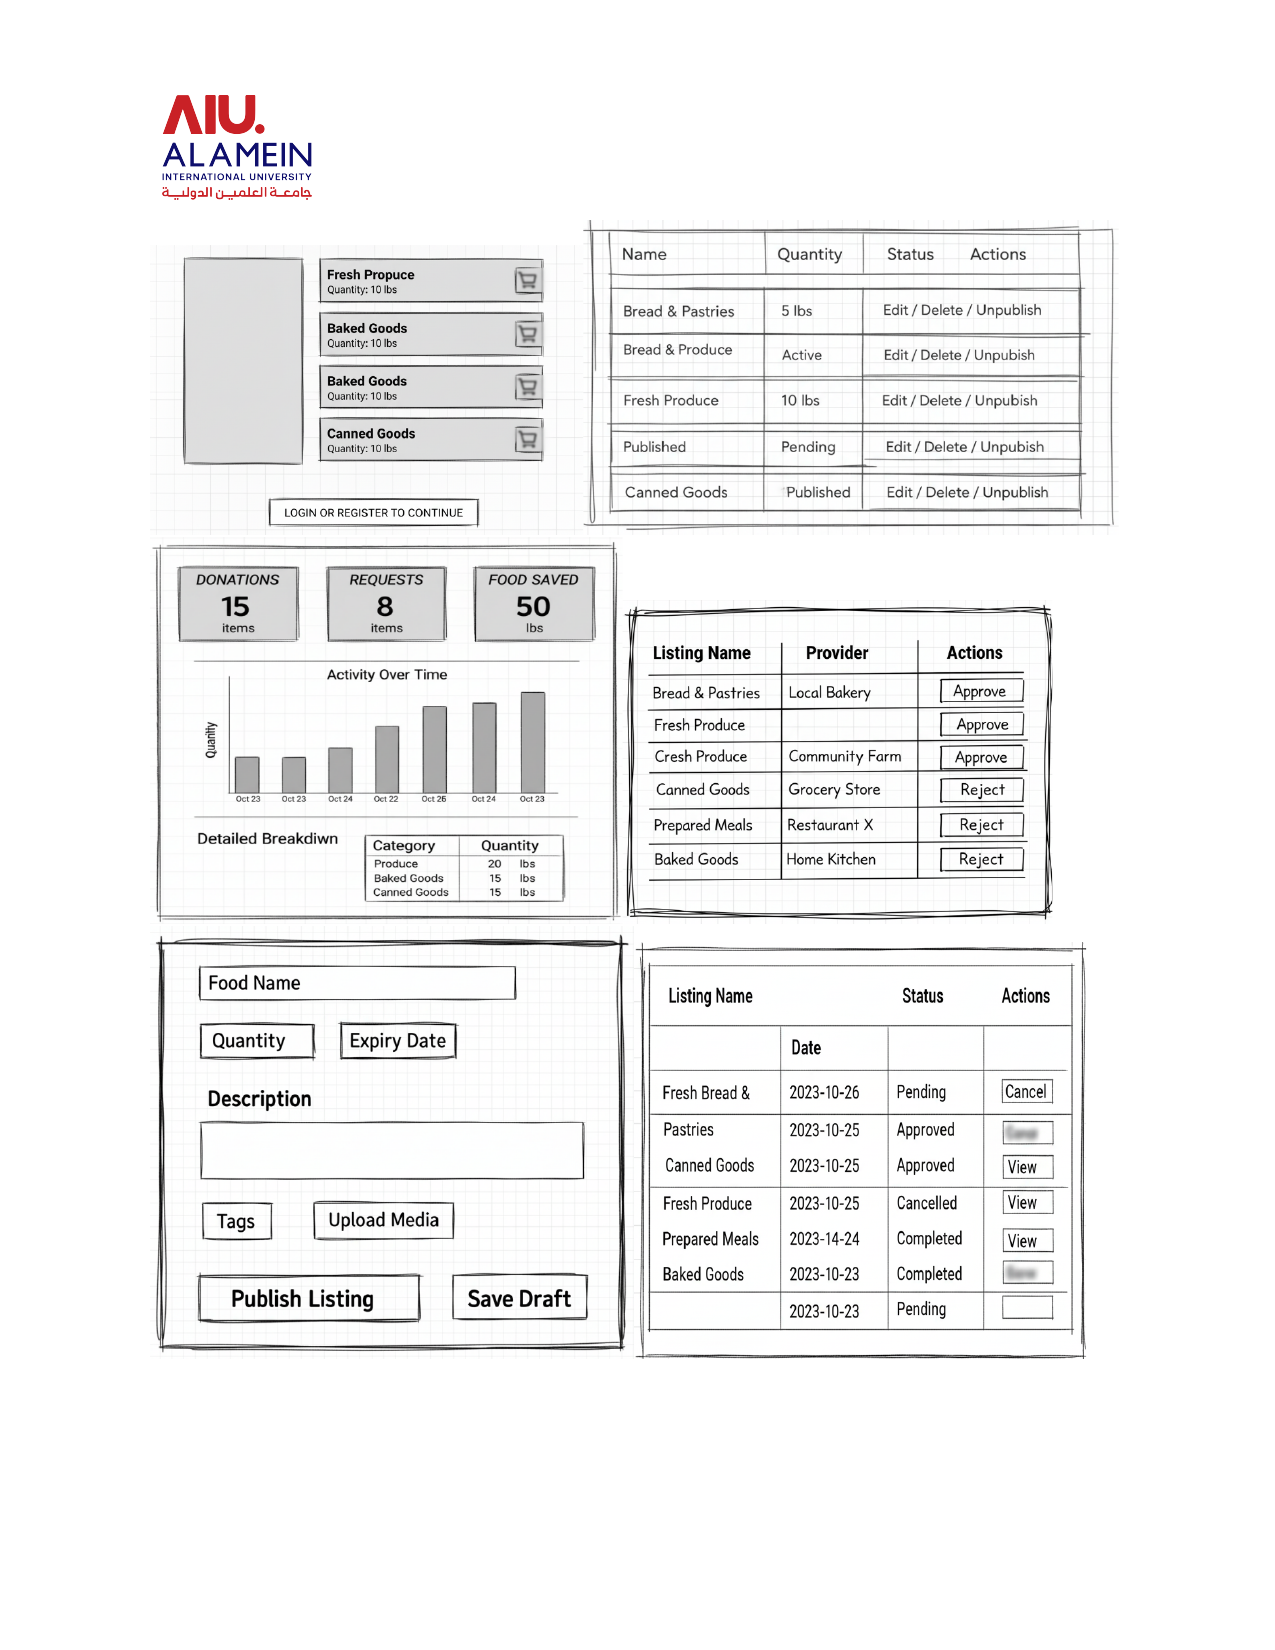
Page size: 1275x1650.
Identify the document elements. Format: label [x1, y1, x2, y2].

picture [150, 75, 324, 221]
picture [150, 220, 1119, 535]
picture [150, 537, 1053, 924]
picture [150, 926, 1087, 1359]
